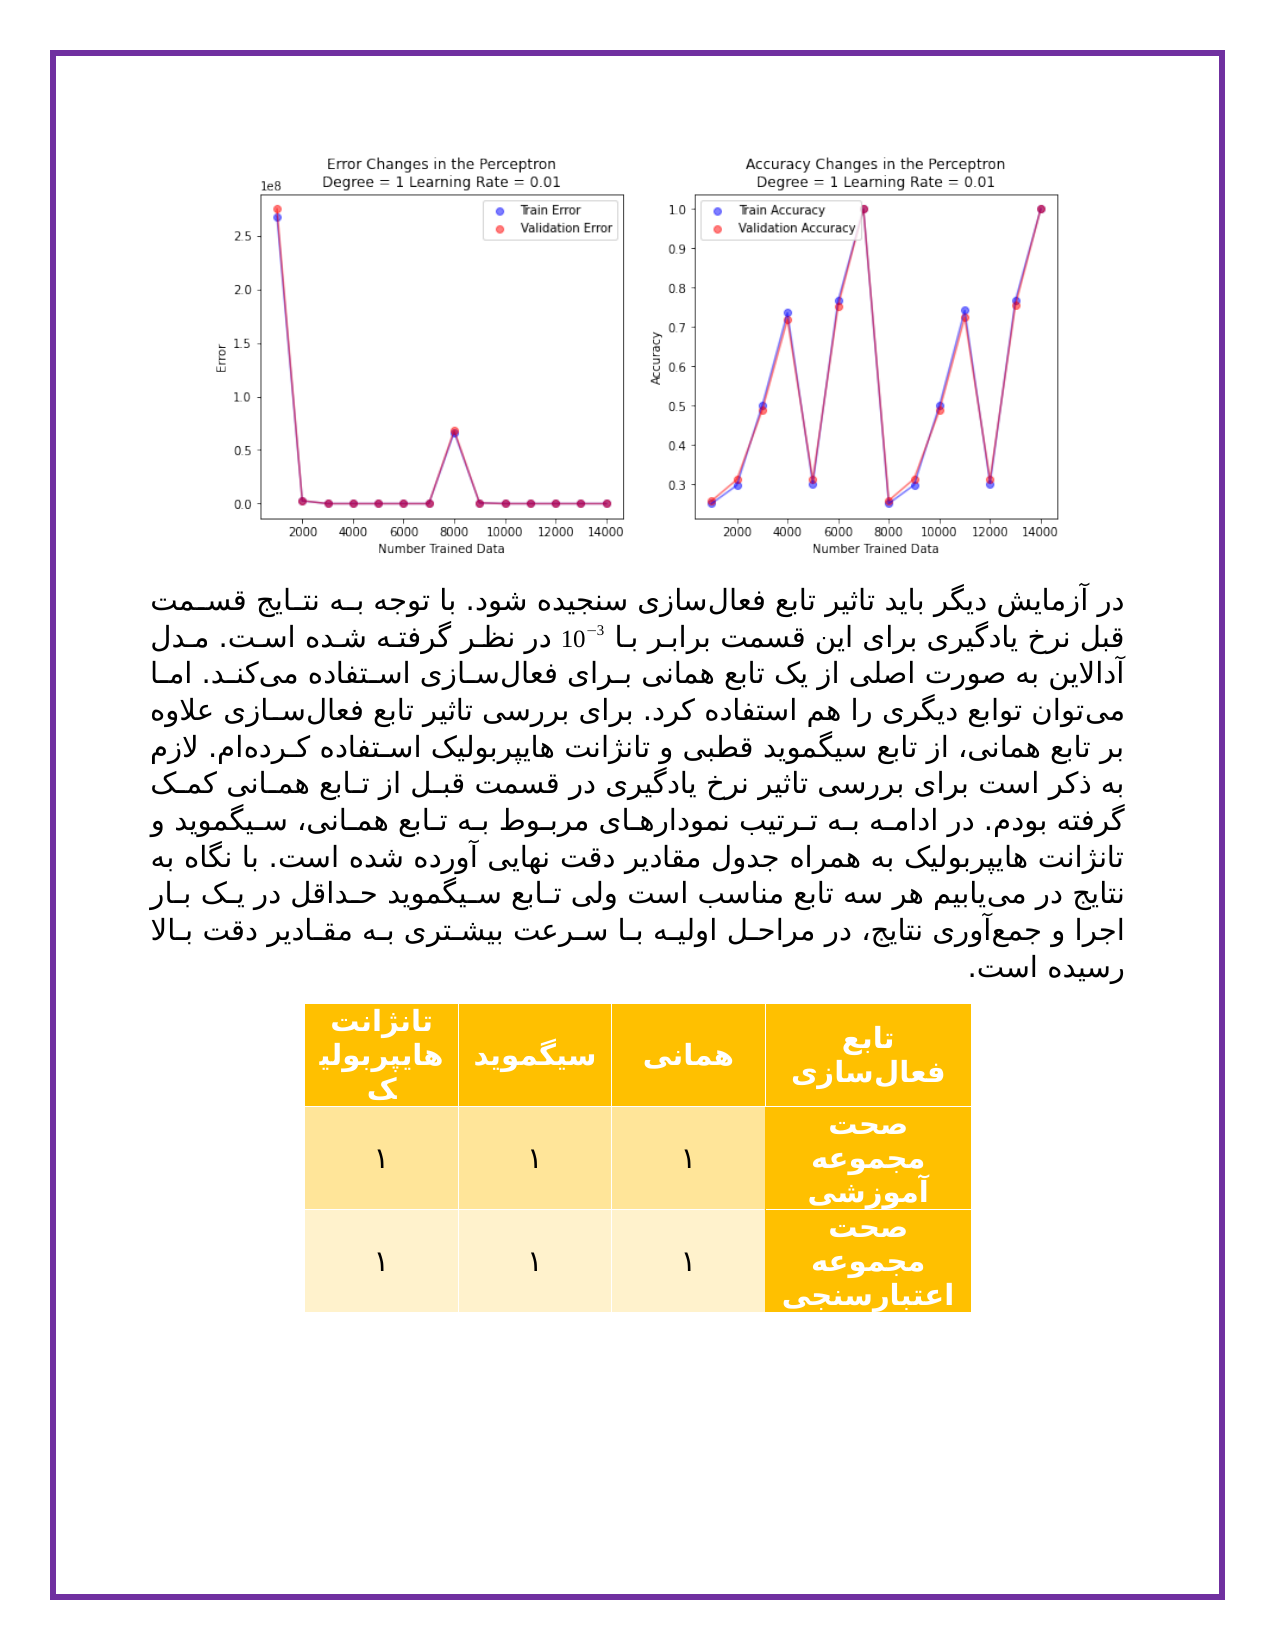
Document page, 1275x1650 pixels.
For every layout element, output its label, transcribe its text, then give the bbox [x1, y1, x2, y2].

table_cell صحت مجموعه اعتبارسنجی [765, 1209, 971, 1312]
table_header تابع فعال‌سازی [766, 1004, 971, 1106]
table_cell ۱ [612, 1107, 765, 1209]
table_header سیگموید [459, 1004, 611, 1106]
table_cell ۱ [612, 1209, 765, 1312]
table_cell ۱ [459, 1210, 611, 1312]
picture [208, 150, 1067, 564]
table_cell ۱ [459, 1107, 611, 1209]
text در آزمایش دیگر باید تاثیر تابع فعال‌سازی سنجیده شود. با توجه به نتایج قسمت قبل نرخ یادگیری برای این قسمت برابر با در نظر گرفته شده است. مدل آدالاین به صورت اصلی از یک تابع همانی برای فعال‌سازی استفاده می‌کند. اما می‌توان توابع دیگری را هم استفاده کرد. برای بررسی تاثیر تابع فعال‌سازی علاوه بر تابع همانی، از تابع سیگموید قطبی و تانژانت هایپربولیک استفاده کرده‌ام. لازم به ذکر است برای بررسی تاثیر نرخ یادگیری در قسمت قبل از تابع همانی کمک گرفته بودم. در ادامه به ترتیب نمودارهای مربوط به تابع همانی، سیگموید و تانژانت هایپربولیک به همراه جدول مقادیر دقت نهایی آورده شده است. با نگاه به نتایج در می‌یابیم هر سه تابع مناسب است ولی تابع سیگموید حداقل در یک بار اجرا و جمع‌آوری نتایج، در مراحل اولیه با سرعت بیشتری به مقادیر دقت بالا رسیده است. [150, 583, 1125, 984]
table_cell صحت مجموعه آموزشی [765, 1107, 971, 1209]
table_cell ۱ [305, 1210, 458, 1312]
table_cell ۱ [305, 1107, 458, 1209]
table_header تانژانت هایپربولیک [305, 1004, 458, 1106]
table_header همانی [612, 1004, 765, 1106]
